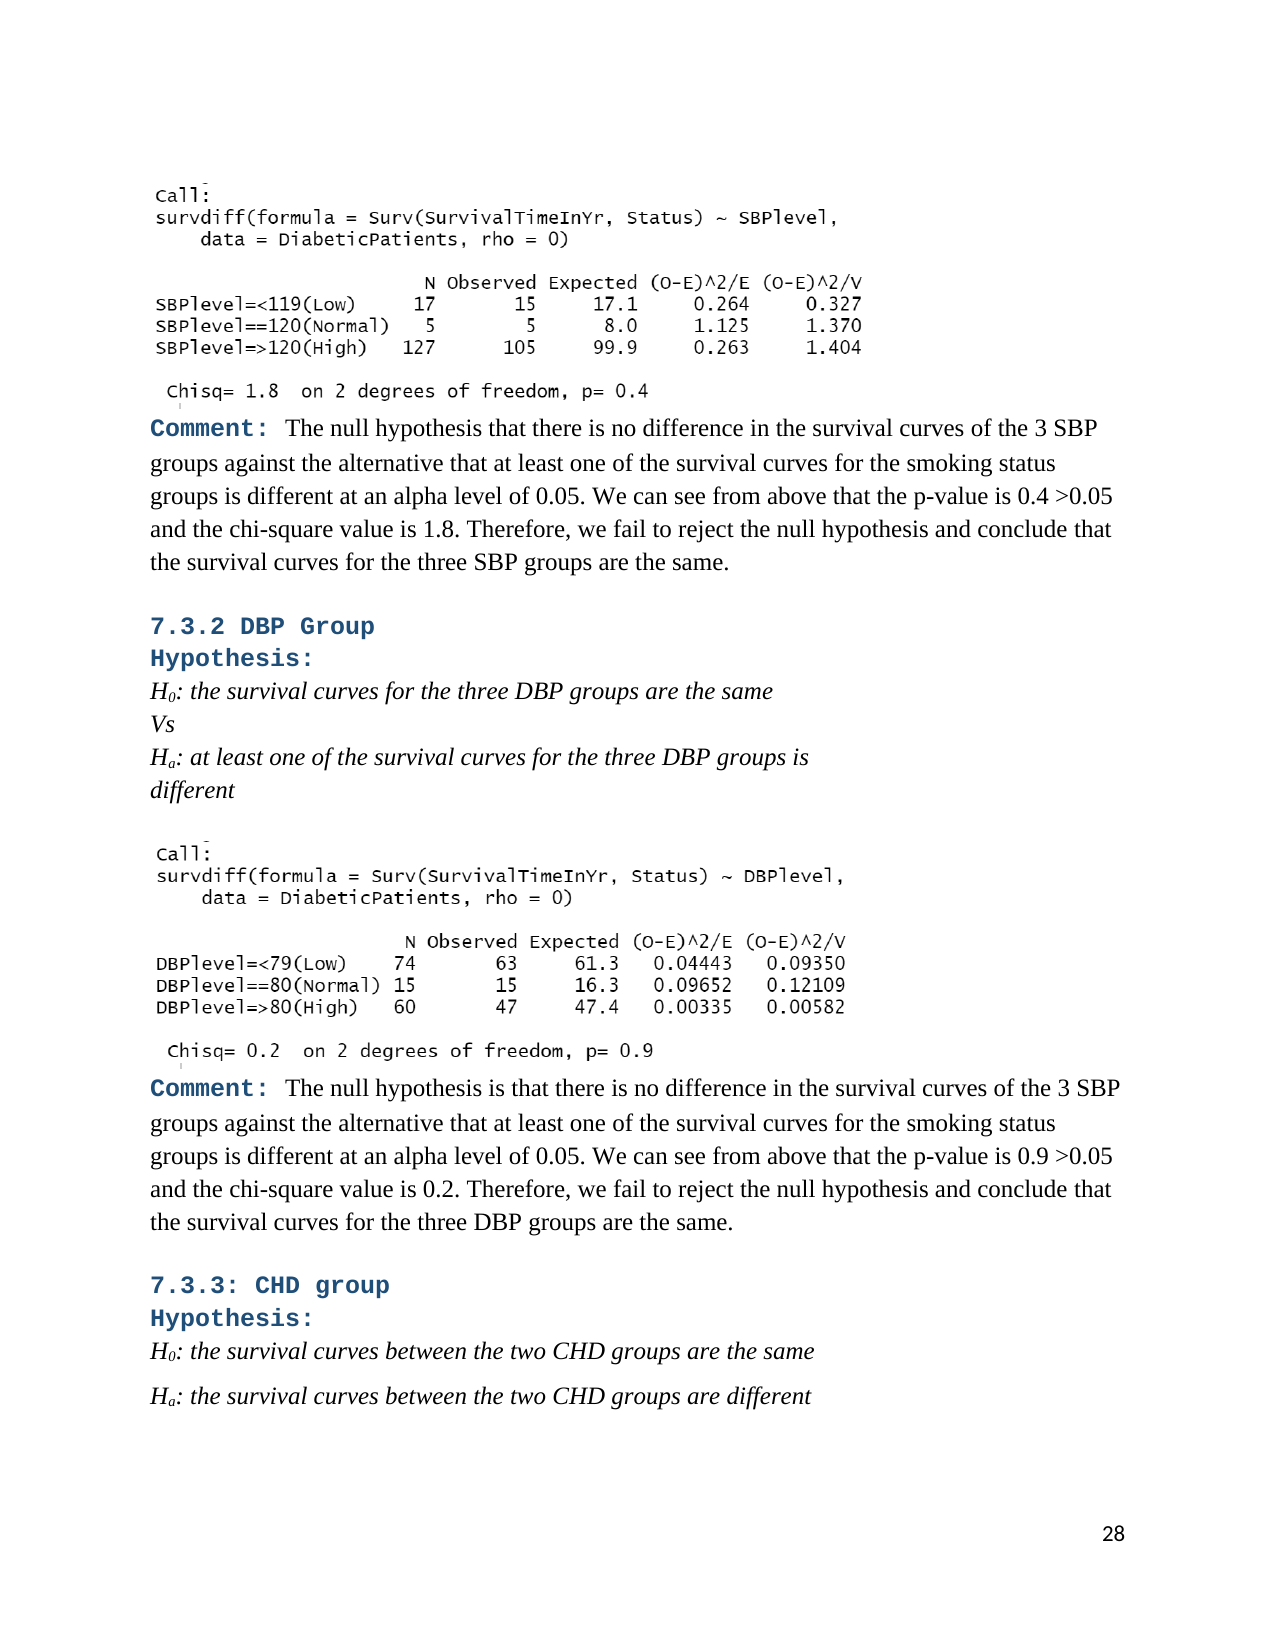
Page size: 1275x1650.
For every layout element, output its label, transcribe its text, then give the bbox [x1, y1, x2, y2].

picture [150, 841, 1125, 1069]
text Comment: The null hypothesis that there is no difference in the survival curves of the 3 SBP groups against the alternative that at least one of the survival curves for the smoking status groups is different at an alpha level of 0.05. We can see from above that the p-value is 0.4 >0.05 and the chi-square value is 1.8. Therefore, we fail to reject the null hypothesis and conclude that the survival curves for the three SBP groups are the same. [150, 413, 1125, 576]
text Ha: at least one of the survival curves for the three DBP groups is different [150, 742, 855, 804]
text Hypothesis: [150, 1305, 1125, 1334]
text H0: the survival curves between the two CHD groups are the same [150, 1336, 855, 1365]
text Hypothesis: [150, 646, 1125, 674]
text H0: the survival curves for the three DBP groups are the same [150, 676, 855, 705]
text 7.3.3: CHD group [150, 1273, 1125, 1301]
text Comment: The null hypothesis is that there is no difference in the survival curves of the 3 SBP groups against the alternative that at least one of the survival curves for the smoking status groups is different at an alpha level of 0.05. We can see from above that the p-value is 0.9 >0.05 and the chi-square value is 0.2. Therefore, we fail to reject the null hypothesis and conclude that the survival curves for the three DBP groups are the same. [150, 1073, 1125, 1236]
picture [150, 183, 1125, 409]
text Ha: the survival curves between the two CHD groups are different [150, 1381, 855, 1410]
text 7.3.2 DBP Group [150, 613, 1125, 642]
text Vs [150, 709, 855, 738]
